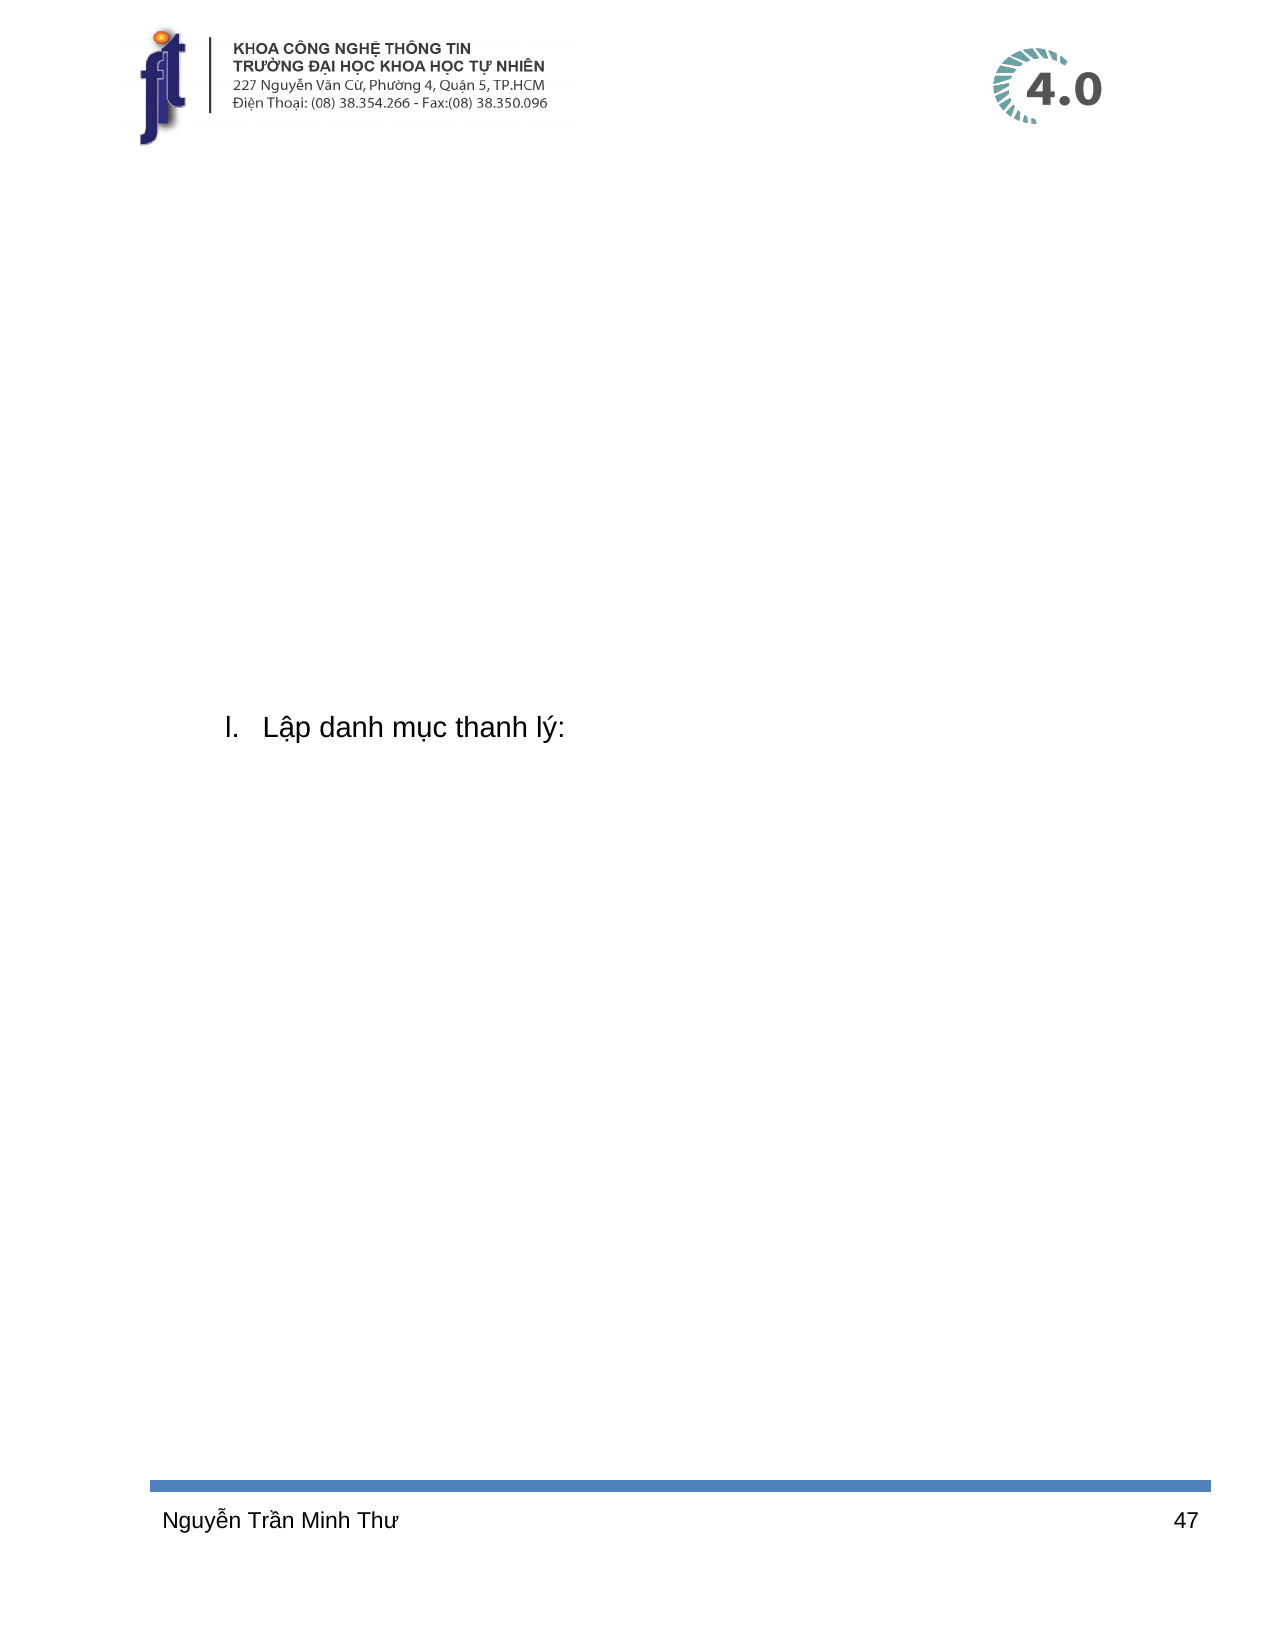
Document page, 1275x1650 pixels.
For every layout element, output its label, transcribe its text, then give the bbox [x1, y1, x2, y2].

picture [985, 41, 1108, 127]
picture [117, 21, 580, 167]
list Lập danh mục thanh lý: [225, 710, 1211, 744]
